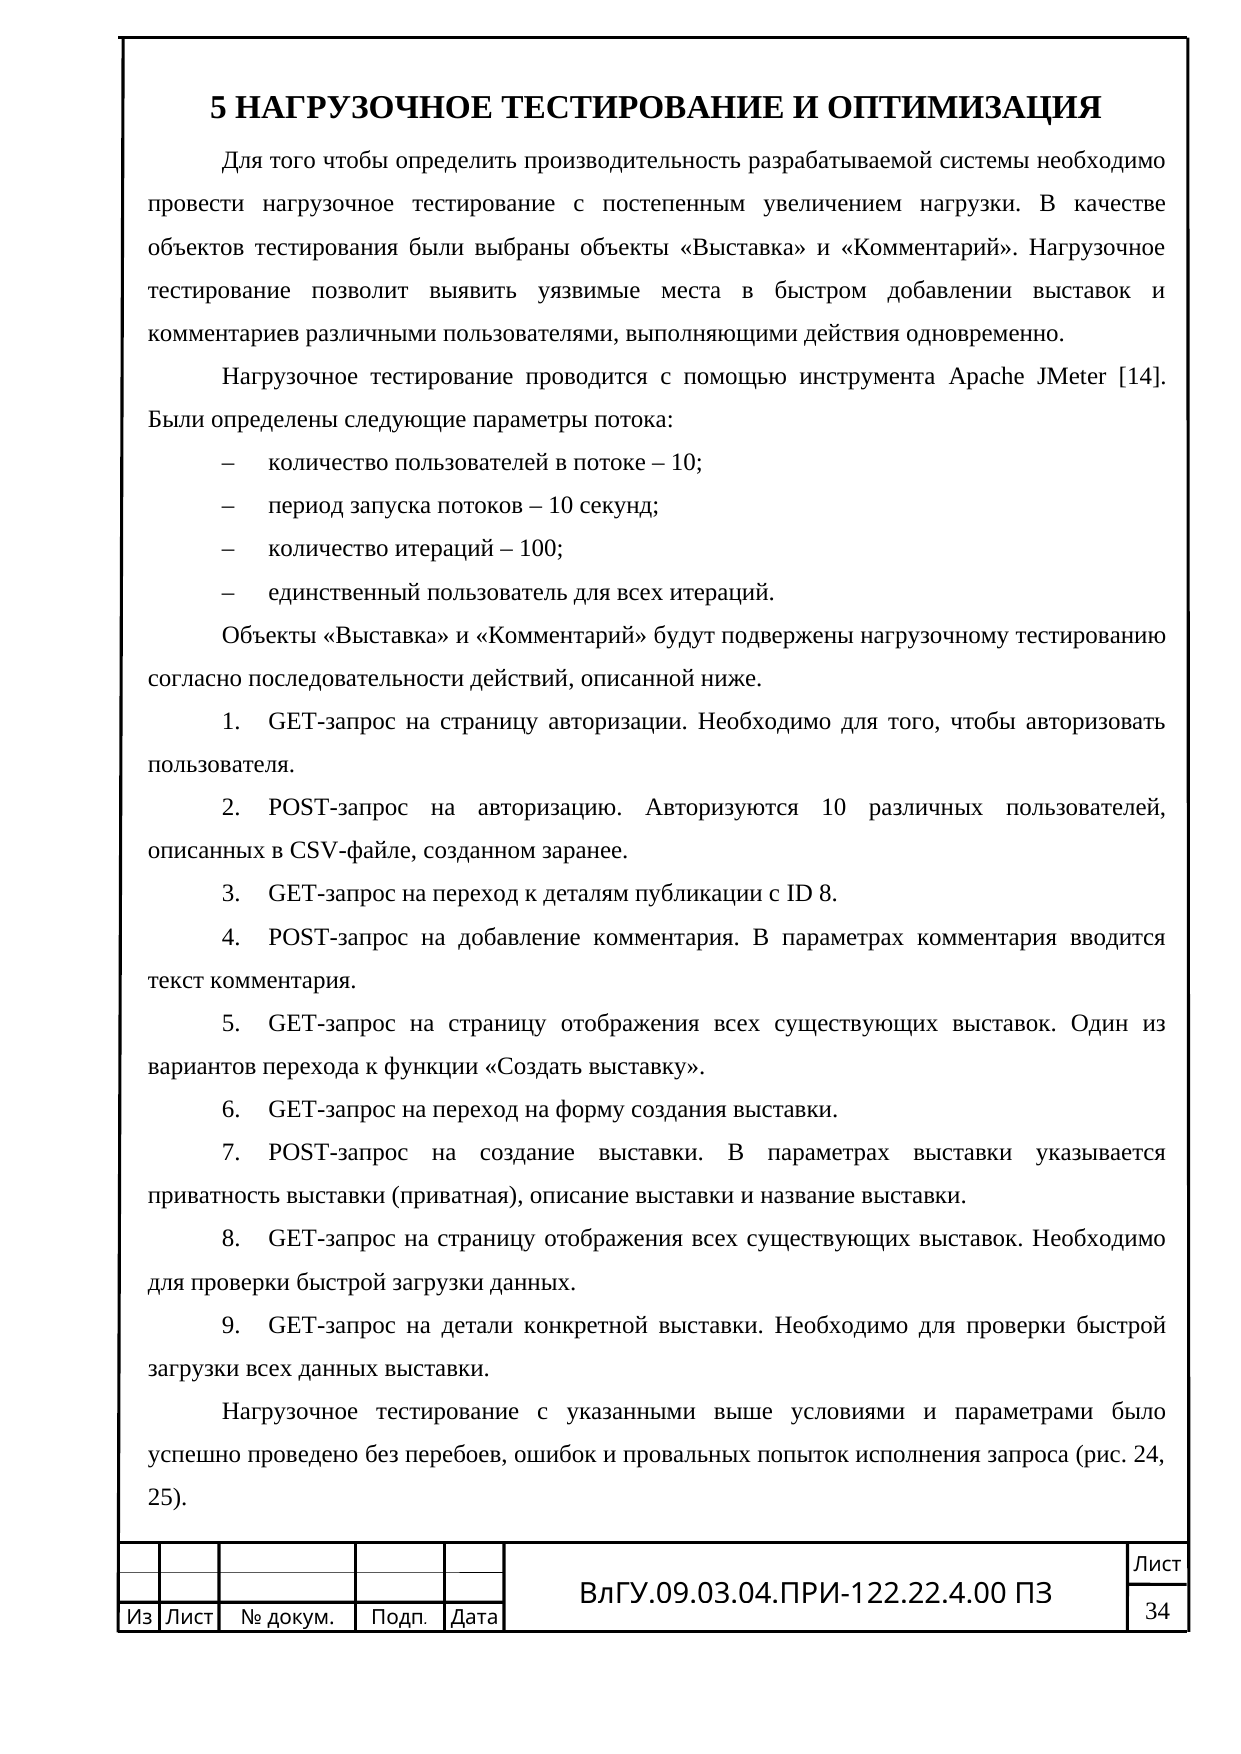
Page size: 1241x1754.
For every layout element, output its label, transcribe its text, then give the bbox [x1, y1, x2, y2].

list POST-запрос на добавление комментария. В параметрах комментария вводится текст комментария. [148, 922, 1167, 993]
text Для того чтобы определить производительность разрабатываемой системы необходимо провести нагрузочное тестирование с постепенным увеличением нагрузки. В качестве объектов тестирования были выбраны объекты «Выставка» и «Комментарий». Нагрузочное тестирование позволит выявить уязвимые места в быстром добавлении выставок и комментариев различными пользователями, выполняющими действия одновременно. [148, 145, 1167, 347]
list GET-запрос на страницу отображения всех существующих выставок. Один из вариантов перехода к функции «Создать выставку». [148, 1008, 1167, 1080]
list GET-запрос на переход к деталям публикации с ID 8. [148, 878, 1167, 907]
text Нагрузочное тестирование проводится с помощью инструмента Apache JMeter [14]. Были определены следующие параметры потока: [148, 361, 1167, 433]
list GET-запрос на переход на форму создания выставки. [148, 1094, 1167, 1123]
text Нагрузочное тестирование с указанными выше условиями и параметрами было успешно проведено без перебоев, ошибок и провальных попыток исполнения запроса (рис. 24, 25). [148, 1396, 1167, 1511]
list количество пользователей в потоке – 10; [148, 447, 1167, 476]
list GET-запрос на страницу отображения всех существующих выставок. Необходимо для проверки быстрой загрузки данных. [148, 1223, 1167, 1295]
list GET-запрос на детали конкретной выставки. Необходимо для проверки быстрой загрузки всех данных выставки. [148, 1310, 1167, 1382]
title 5 НАГРУЗОЧНОЕ ТЕСТИРОВАНИЕ И ОПТИМИЗАЦИЯ [118, 88, 1194, 126]
list количество итераций – 100; [148, 533, 1167, 562]
list POST-запрос на создание выставки. В параметрах выставки указывается приватность выставки (приватная), описание выставки и название выставки. [148, 1137, 1167, 1209]
list POST-запрос на авторизацию. Авторизуются 10 различных пользователей, описанных в CSV-файле, созданном заранее. [148, 792, 1167, 864]
list единственный пользователь для всех итераций. [148, 577, 1167, 605]
list период запуска потоков – 10 секунд; [148, 490, 1167, 519]
list GET-запрос на страницу авторизации. Необходимо для того, чтобы авторизовать пользователя. [148, 706, 1167, 778]
text Объекты «Выставка» и «Комментарий» будут подвержены нагрузочному тестированию согласно последовательности действий, описанной ниже. [148, 620, 1167, 692]
